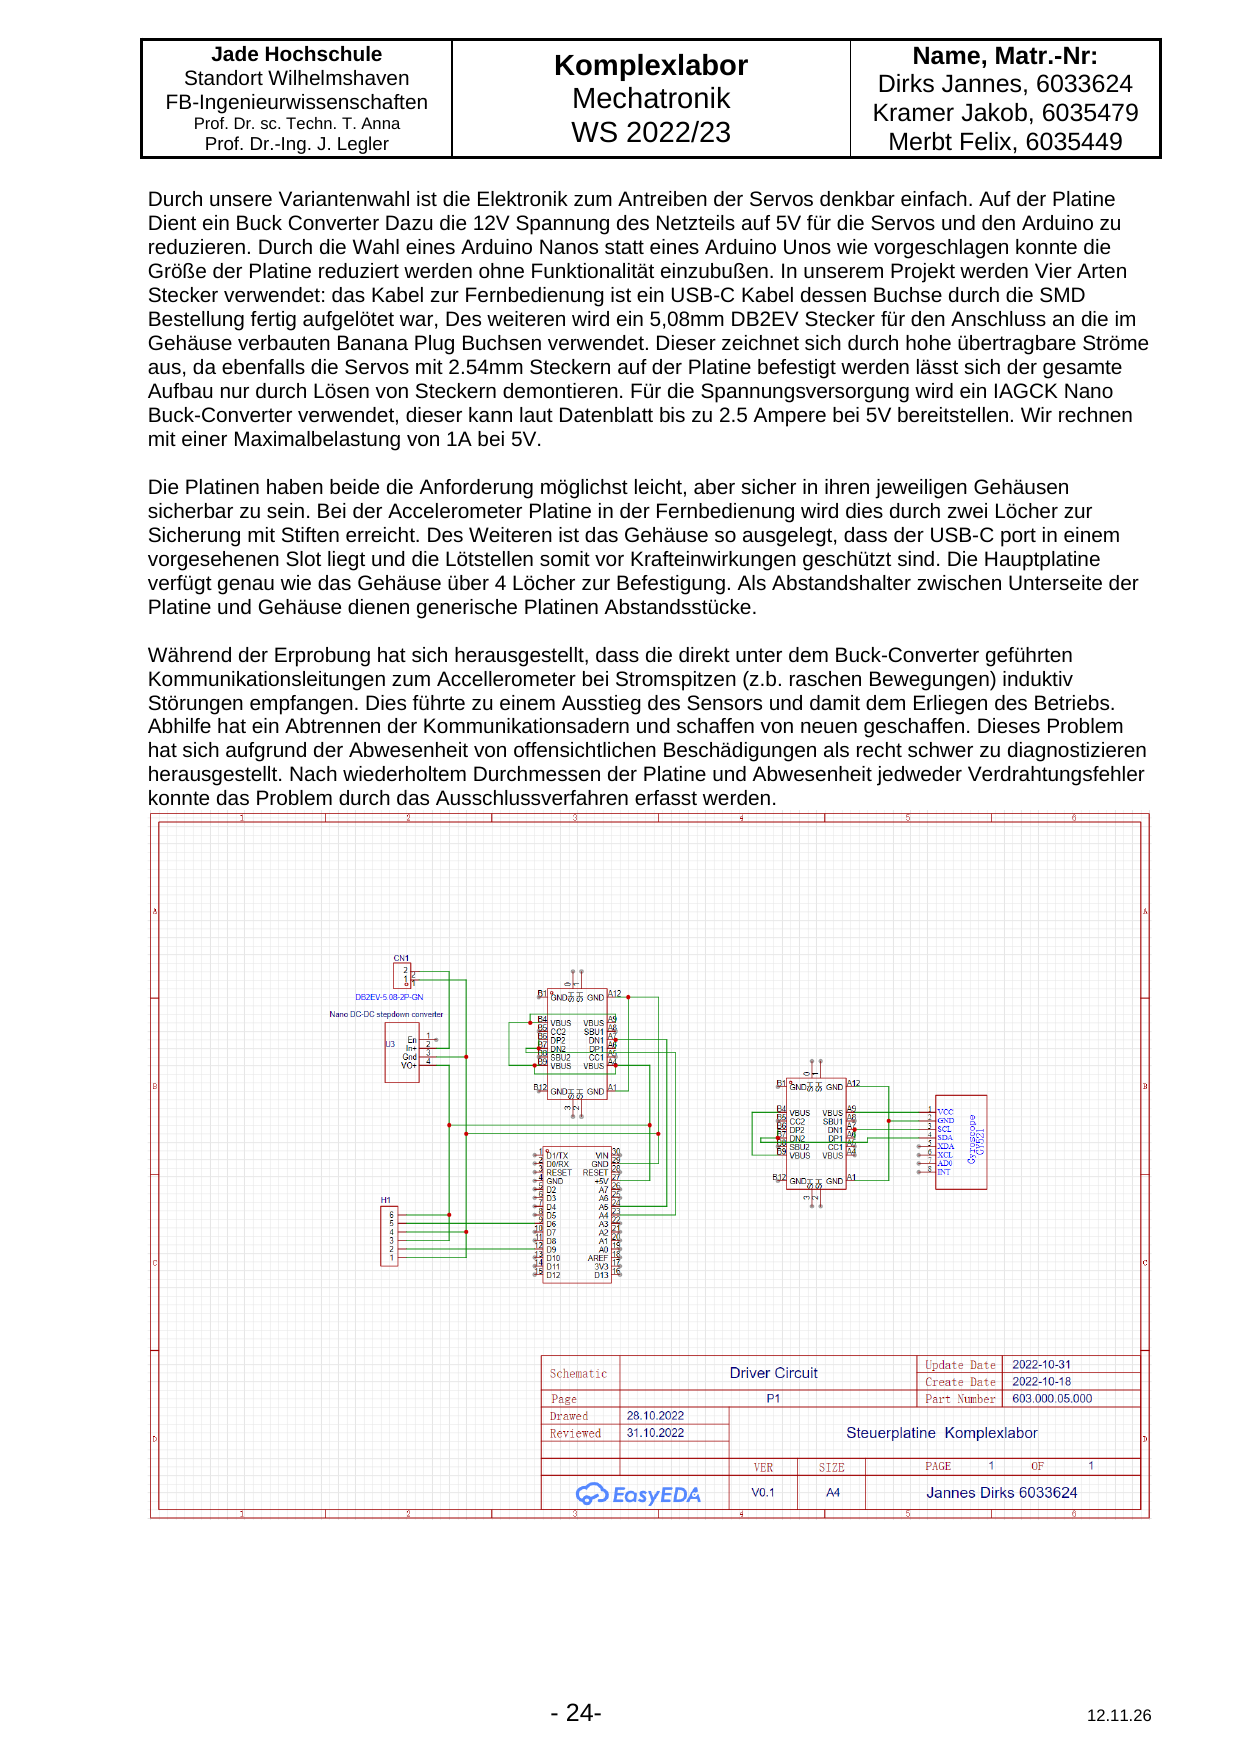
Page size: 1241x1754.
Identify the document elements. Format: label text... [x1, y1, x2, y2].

picture [147, 810, 1152, 1520]
text Während der Erprobung hat sich herausgestellt, dass die direkt unter dem Buck-Converter geführten Kommunikationsleitungen zum Accellerometer bei Stromspitzen (z.b. raschen Bewegungen) induktiv Störungen empfangen. Dies führte zu einem Ausstieg des Sensors und damit dem Erliegen des Betriebs. Abhilfe hat ein Abtrennen der Kommunikationsadern und schaffen von neuen geschaffen. Dieses Problem hat sich aufgrund der Abwesenheit von offensichtlichen Beschädigungen als recht schwer zu diagnostizieren herausgestellt. Nach wiederholtem Durchmessen der Platine und Abwesenheit jedweder Verdrahtungsfehler konnte das Problem durch das Ausschlussverfahren erfasst werden. [148, 642, 1152, 810]
text Die Platinen haben beide die Anforderung möglichst leicht, aber sicher in ihren jeweiligen Gehäusen sicherbar zu sein. Bei der Accelerometer Platine in der Fernbedienung wird dies durch zwei Löcher zur Sicherung mit Stiften erreicht. Des Weiteren ist das Gehäuse so ausgelegt, dass der USB-C port in einem vorgesehenen Slot liegt und die Lötstellen somit vor Krafteinwirkungen geschützt sind. Die Hauptplatine verfügt genau wie das Gehäuse über 4 Löcher zur Befestigung. Als Abstandshalter zwischen Unterseite der Platine und Gehäuse dienen generische Platinen Abstandsstücke. [148, 475, 1152, 618]
text Durch unsere Variantenwahl ist die Elektronik zum Antreiben der Servos denkbar einfach. Auf der Platine Dient ein Buck Converter Dazu die 12V Spannung des Netzteils auf 5V für die Servos und den Arduino zu reduzieren. Durch die Wahl eines Arduino Nanos statt eines Arduino Unos wie vorgeschlagen konnte die Größe der Platine reduziert werden ohne Funktionalität einzubußen. In unserem Projekt werden Vier Arten Stecker verwendet: das Kabel zur Fernbedienung ist ein USB-C Kabel dessen Buchse durch die SMD Bestellung fertig aufgelötet war, Des weiteren wird ein 5,08mm DB2EV Stecker für den Anschluss an die im Gehäuse verbauten Banana Plug Buchsen verwendet. Dieser zeichnet sich durch hohe übertragbare Ströme aus, da ebenfalls die Servos mit 2.54mm Steckern auf der Platine befestigt werden lässt sich der gesamte Aufbau nur durch Lösen von Steckern demontieren. Für die Spannungsversorgung wird ein IAGCK Nano Buck-Converter verwendet, dieser kann laut Datenblatt bis zu 2.5 Ampere bei 5V bereitstellen. Wir rechnen mit einer Maximalbelastung von 1A bei 5V. [148, 187, 1152, 451]
